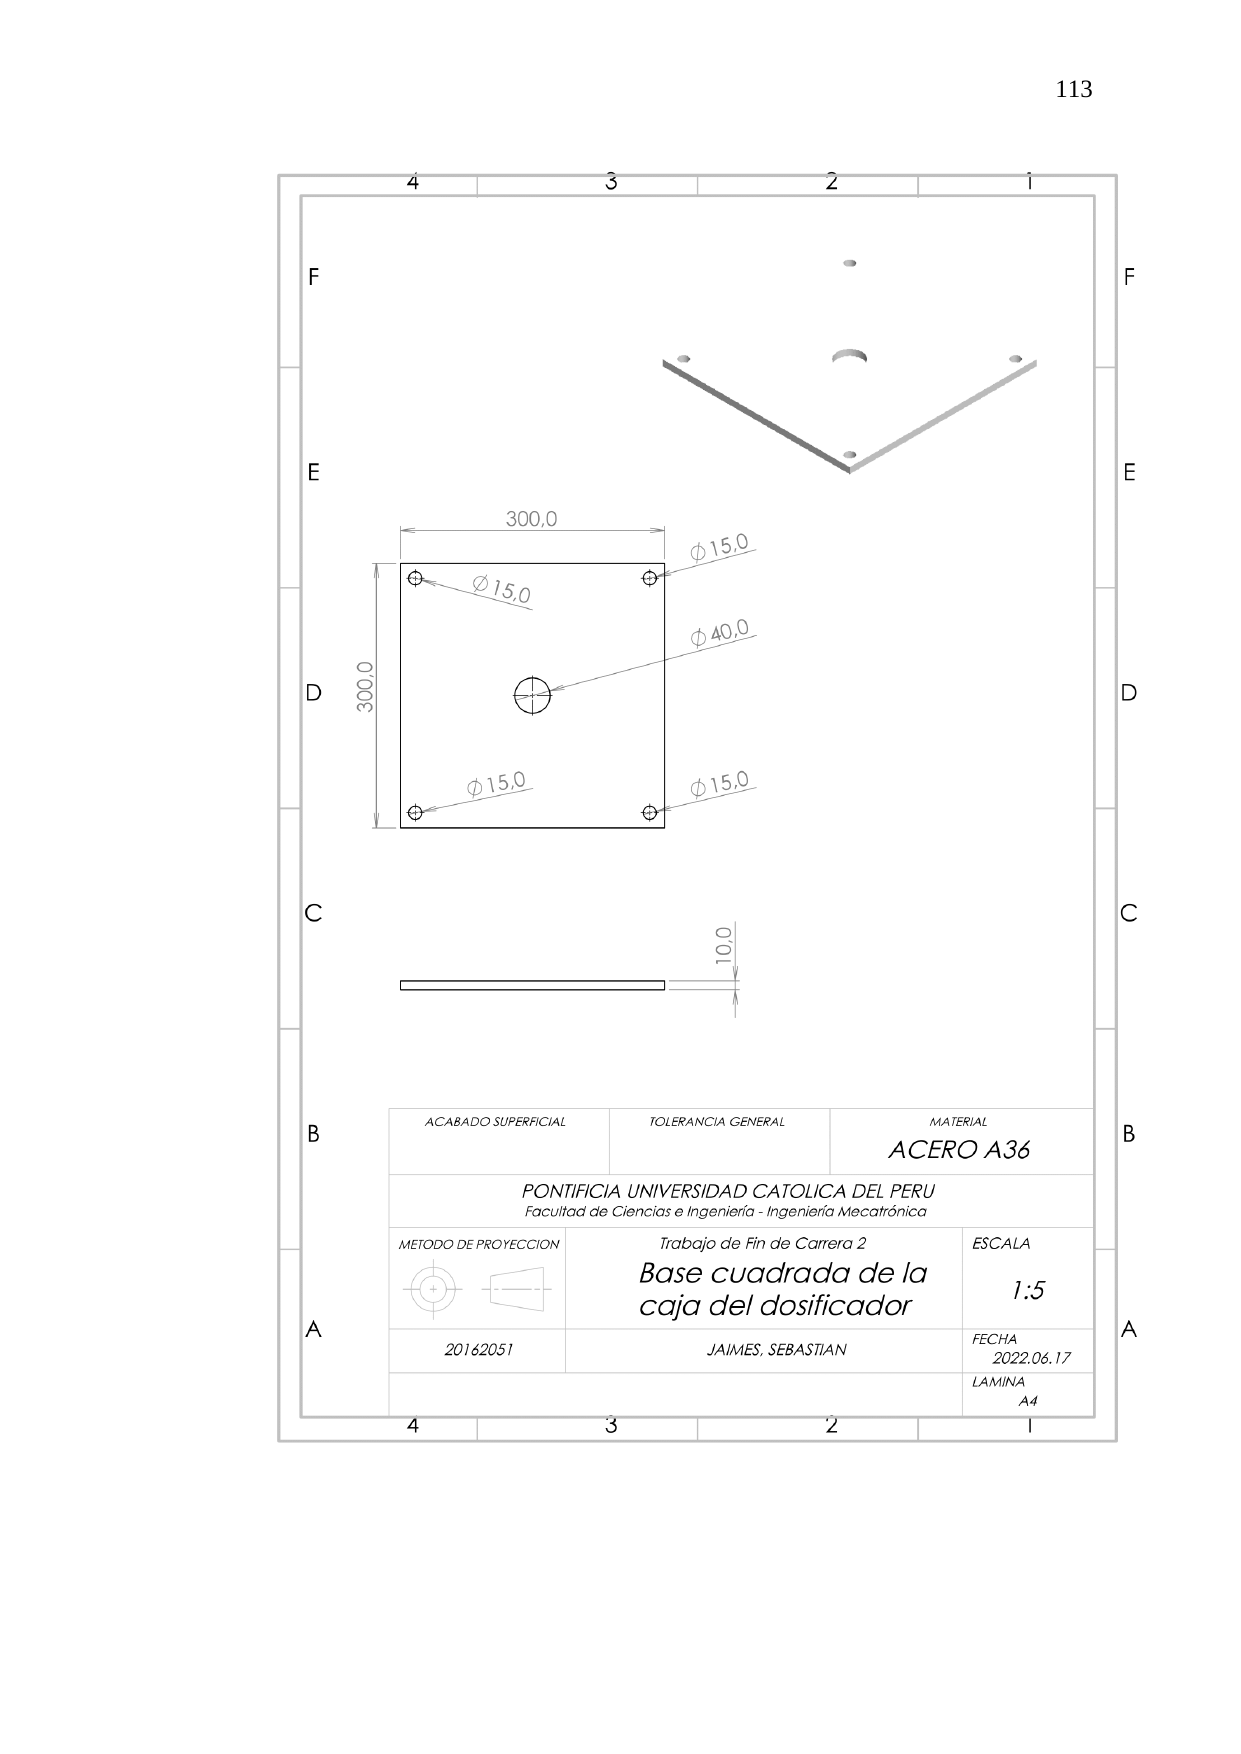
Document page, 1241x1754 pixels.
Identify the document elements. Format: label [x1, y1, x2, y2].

picture [236, 147, 1162, 1457]
